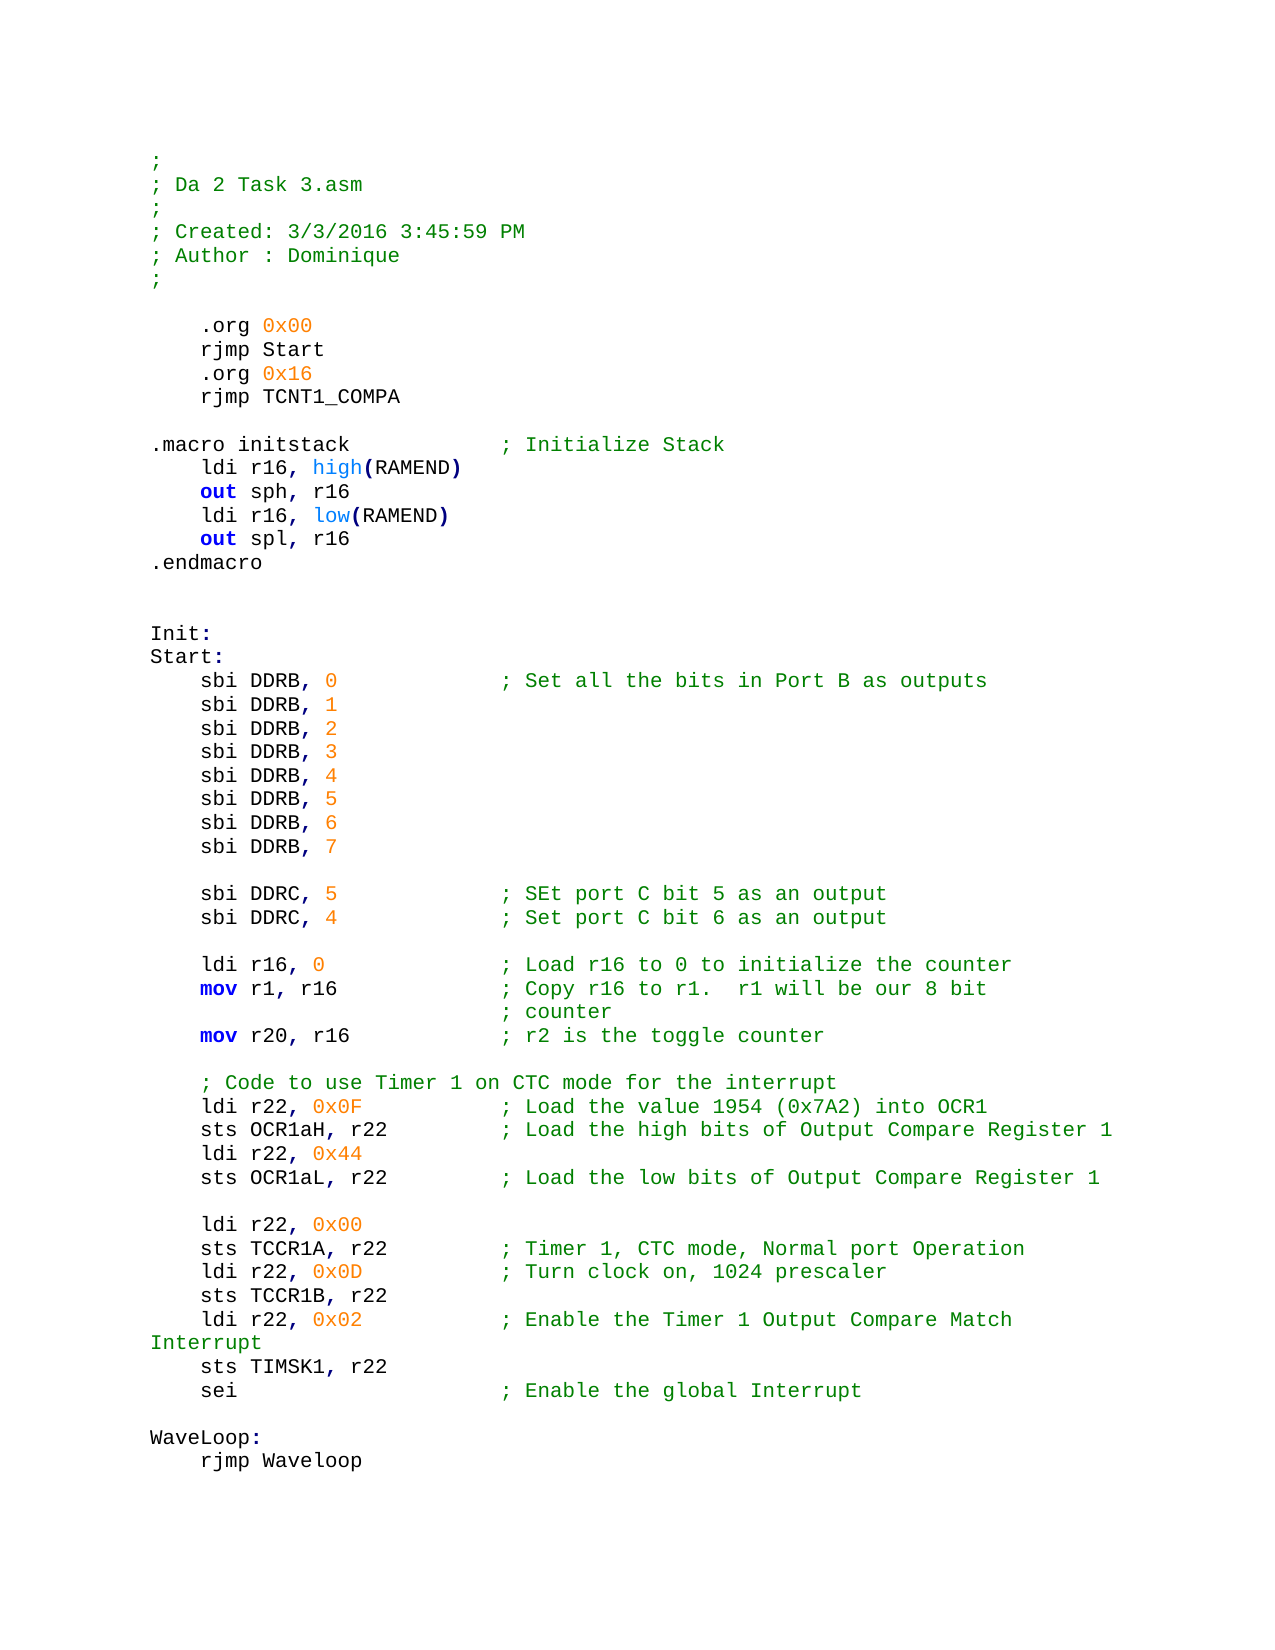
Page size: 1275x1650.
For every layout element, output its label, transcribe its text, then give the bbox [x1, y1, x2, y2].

text mov r1, r16 ; Copy r16 to r1. r1 will be our 8 bit [150, 978, 1125, 1001]
text ; counter [150, 1001, 1125, 1025]
text ldi r22, 0x44 [150, 1143, 1125, 1167]
text sbi DDRC, 4 ; Set port C bit 6 as an output [150, 907, 1125, 930]
text sbi DDRC, 5 ; SEt port C bit 5 as an output [150, 883, 1125, 907]
text ; [150, 150, 1125, 174]
text ; [150, 268, 1125, 292]
text rjmp Start [150, 339, 1125, 363]
text out spl, r16 [150, 528, 1125, 552]
text sts OCR1aL, r22 ; Load the low bits of Output Compare Register 1 [150, 1167, 1125, 1190]
text ; Created: 3/3/2016 3:45:59 PM [150, 221, 1125, 244]
text sts OCR1aH, r22 ; Load the high bits of Output Compare Register 1 [150, 1119, 1125, 1143]
text mov r20, r16 ; r2 is the toggle counter [150, 1025, 1125, 1048]
text Start: [150, 647, 1125, 670]
text ldi r22, 0x00 [150, 1214, 1125, 1238]
text rjmp Waveloop [150, 1451, 1125, 1474]
text WaveLoop: [150, 1427, 1125, 1451]
text ; Da 2 Task 3.asm [150, 174, 1125, 197]
text sbi DDRB, 1 [150, 694, 1125, 717]
text ; Code to use Timer 1 on CTC mode for the interrupt [150, 1072, 1125, 1096]
text ; Author : Dominique [150, 244, 1125, 268]
text sbi DDRB, 3 [150, 741, 1125, 765]
text ; [150, 197, 1125, 221]
text ldi r22, 0x02 ; Enable the Timer 1 Output Compare Match Interrupt [150, 1309, 1125, 1356]
text sts TIMSK1, r22 [150, 1356, 1125, 1379]
text .org 0x00 [150, 316, 1125, 339]
text .org 0x16 [150, 363, 1125, 386]
text .macro initstack ; Initialize Stack [150, 434, 1125, 457]
text sbi DDRB, 4 [150, 765, 1125, 788]
text ldi r16, low(RAMEND) [150, 505, 1125, 528]
text sei ; Enable the global Interrupt [150, 1379, 1125, 1403]
text sbi DDRB, 0 ; Set all the bits in Port B as outputs [150, 670, 1125, 694]
text sts TCCR1B, r22 [150, 1285, 1125, 1309]
text sbi DDRB, 7 [150, 836, 1125, 859]
text ldi r22, 0x0F ; Load the value 1954 (0x7A2) into OCR1 [150, 1096, 1125, 1119]
text sbi DDRB, 6 [150, 812, 1125, 836]
text sts TCCR1A, r22 ; Timer 1, CTC mode, Normal port Operation [150, 1238, 1125, 1261]
text ldi r16, 0 ; Load r16 to 0 to initialize the counter [150, 954, 1125, 978]
text ldi r16, high(RAMEND) [150, 457, 1125, 481]
text .endmacro [150, 552, 1125, 576]
text ldi r22, 0x0D ; Turn clock on, 1024 prescaler [150, 1261, 1125, 1285]
text Init: [150, 623, 1125, 647]
text sbi DDRB, 2 [150, 717, 1125, 741]
text rjmp TCNT1_COMPA [150, 386, 1125, 410]
text sbi DDRB, 5 [150, 788, 1125, 812]
text out sph, r16 [150, 481, 1125, 505]
